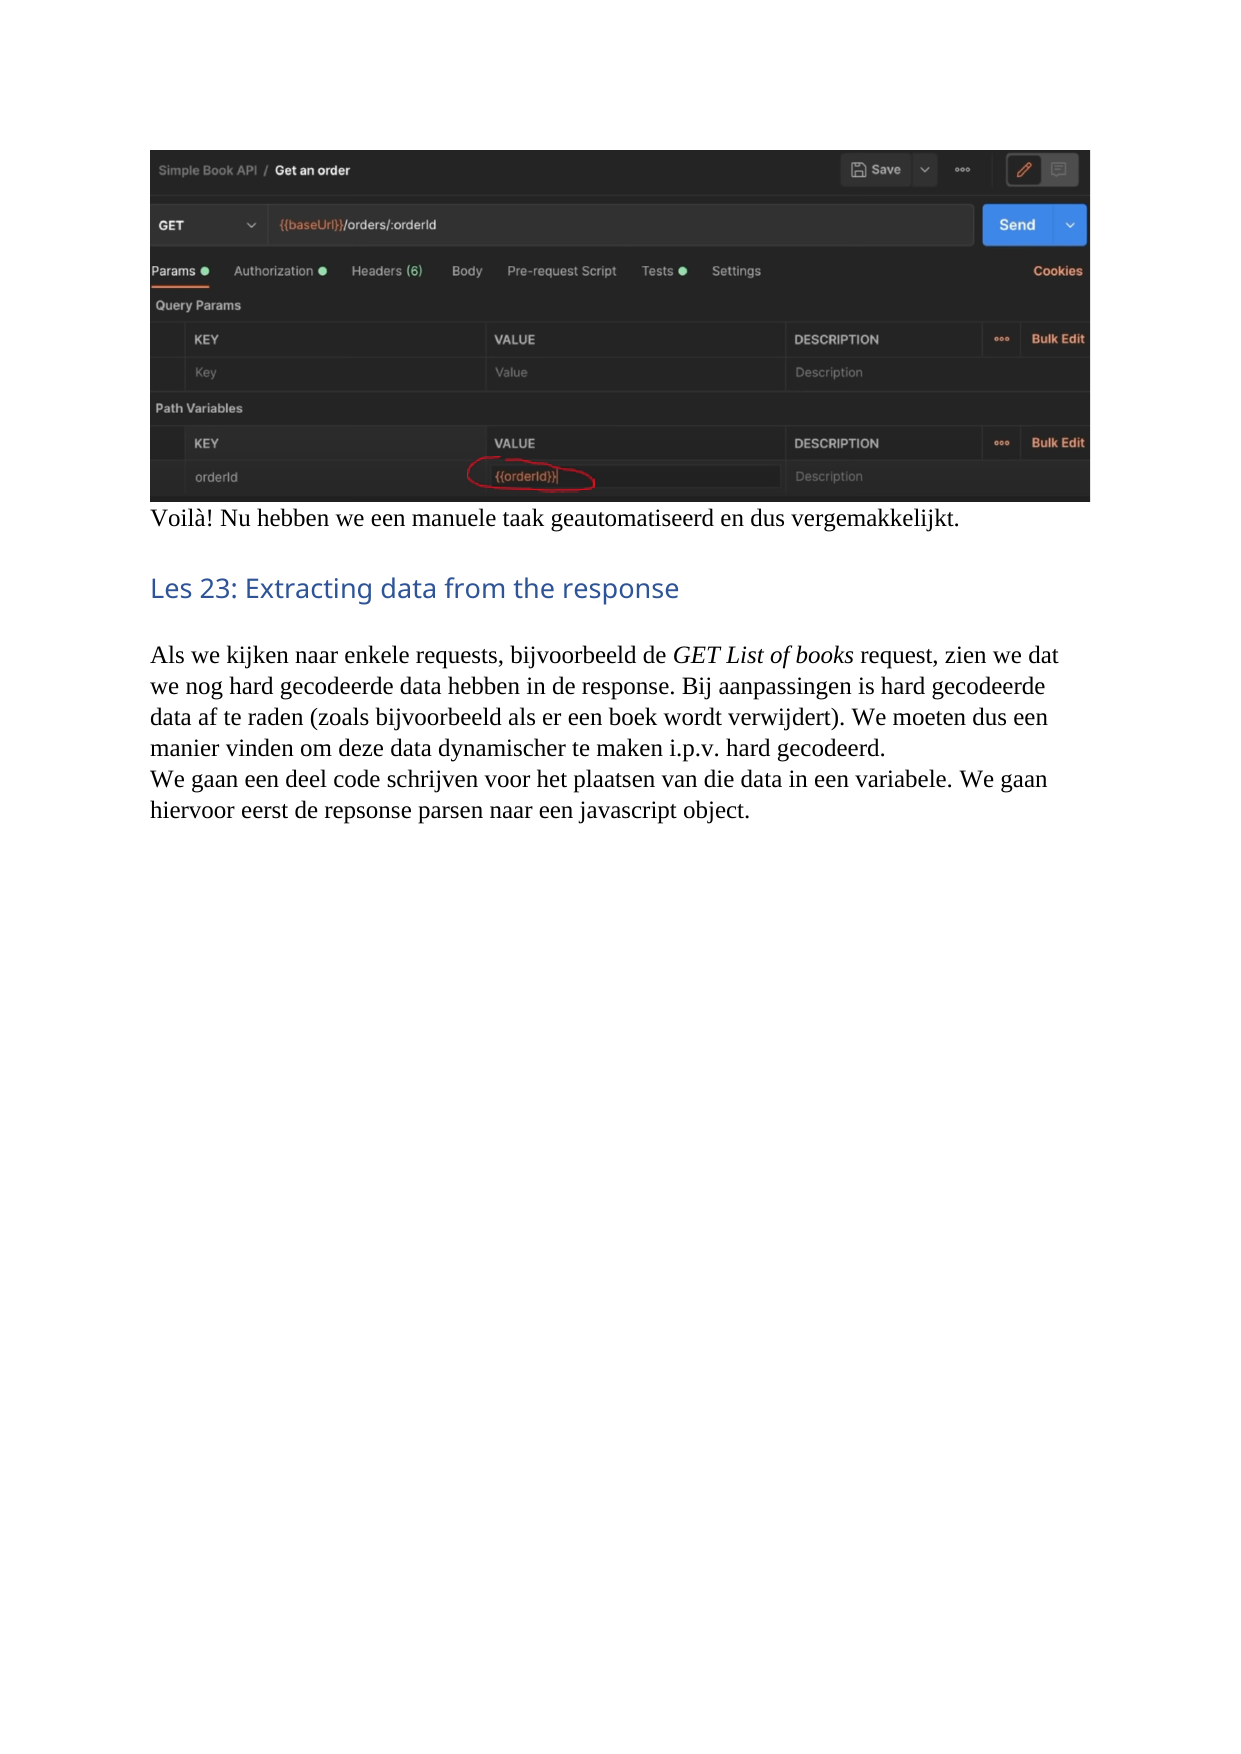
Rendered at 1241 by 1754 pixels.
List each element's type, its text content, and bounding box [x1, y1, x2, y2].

text Als we kijken naar enkele requests, bijvoorbeeld de GET List of books request, zien we dat we nog hard gecodeerde data hebben in de response. Bij aanpassingen is hard gecodeerde data af te raden (zoals bijvoorbeeld als er een boek wordt verwijdert). We moeten dus een manier vinden om deze data dynamischer te maken i.p.v. hard gecodeerd. [150, 640, 1090, 762]
text Voilà! Nu hebben we een manuele taak geautomatiseerd en dus vergemakkelijkt. [150, 503, 1090, 532]
picture [150, 150, 1091, 502]
subtitle Les 23: Extracting data from the response [150, 570, 1090, 607]
text We gaan een deel code schrijven voor het plaatsen van die data in een variabele. We gaan hiervoor eerst de repsonse parsen naar een javascript object. [150, 764, 1090, 824]
